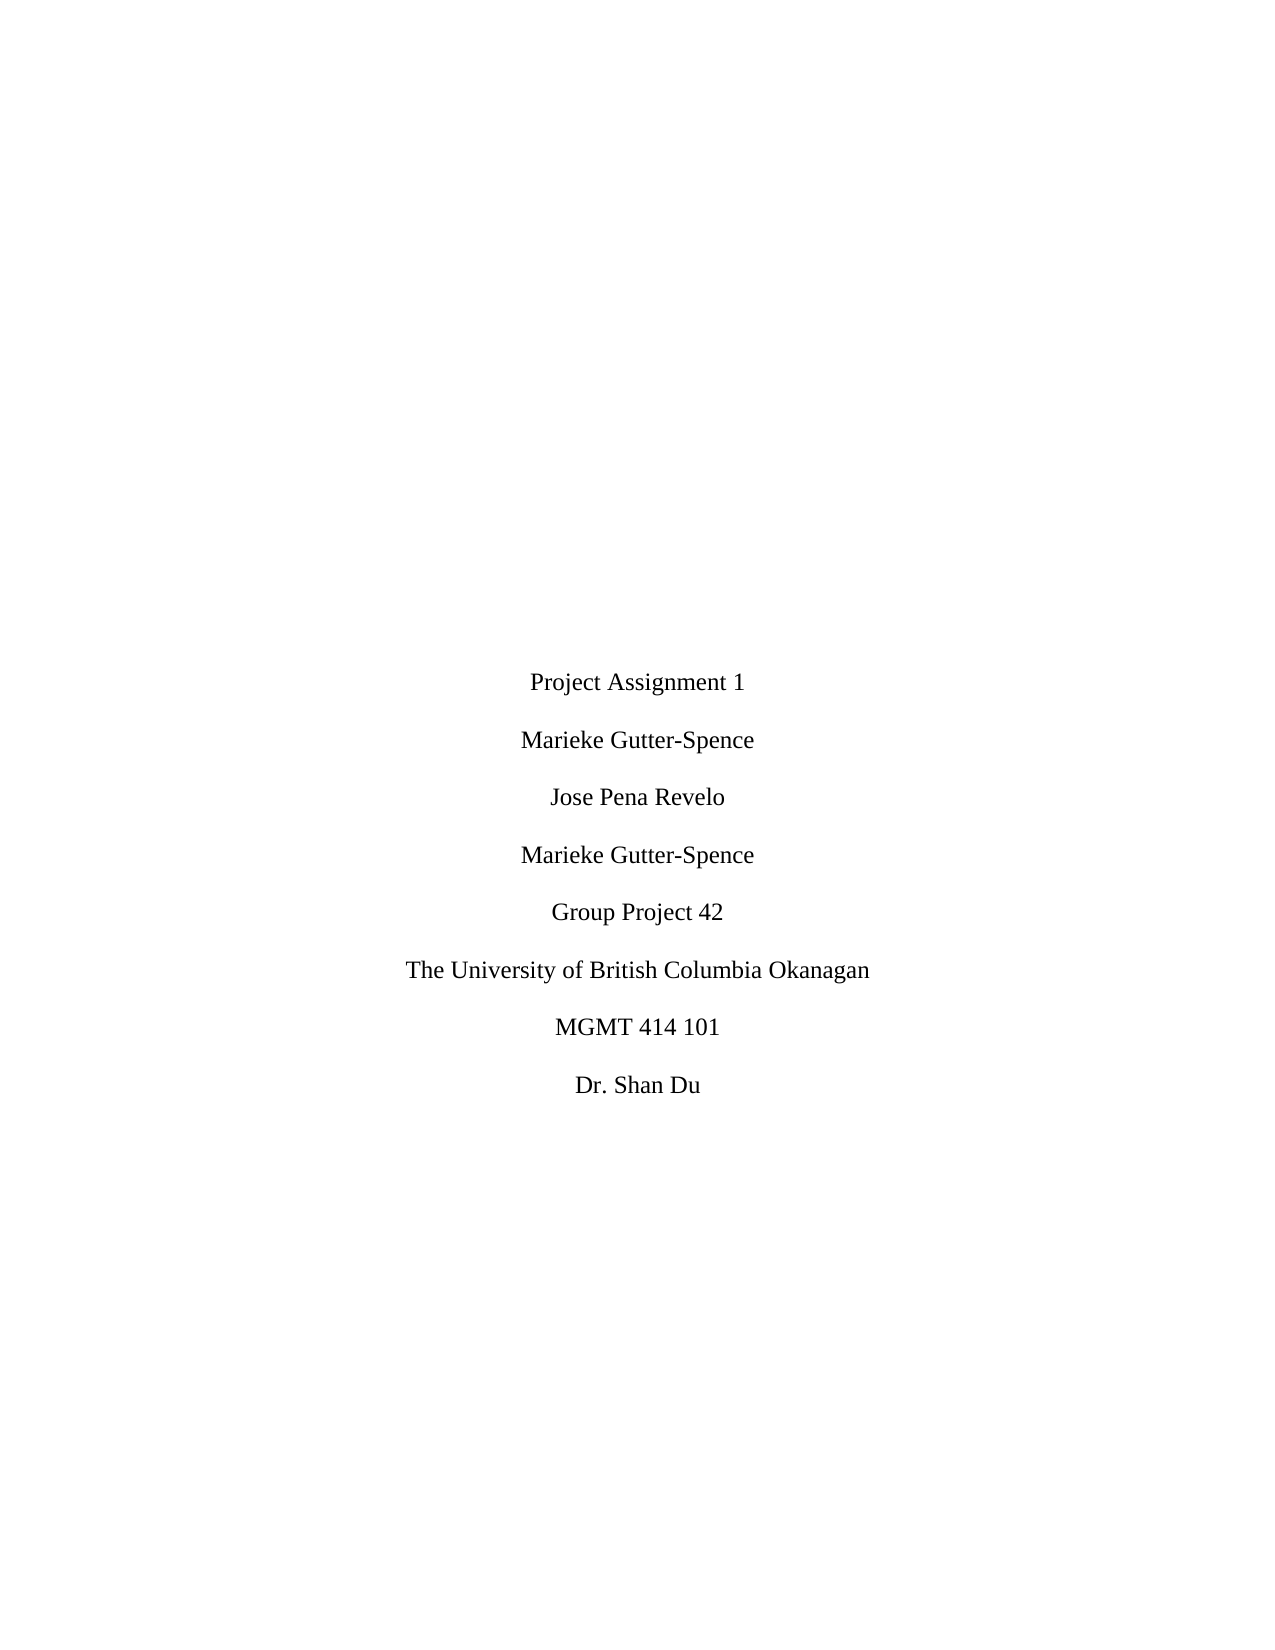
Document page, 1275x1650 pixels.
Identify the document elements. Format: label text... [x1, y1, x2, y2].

text MGMT 414 101 [150, 1012, 1125, 1041]
text Dr. Shan Du [150, 1070, 1125, 1099]
text Marieke Gutter-Spence [150, 725, 1125, 754]
text Marieke Gutter-Spence [150, 840, 1125, 869]
text Group Project 42 [150, 897, 1125, 926]
text Jose Pena Revelo [150, 782, 1125, 811]
text The University of British Columbia Okanagan [150, 955, 1125, 984]
text Project Assignment 1 [150, 667, 1125, 696]
